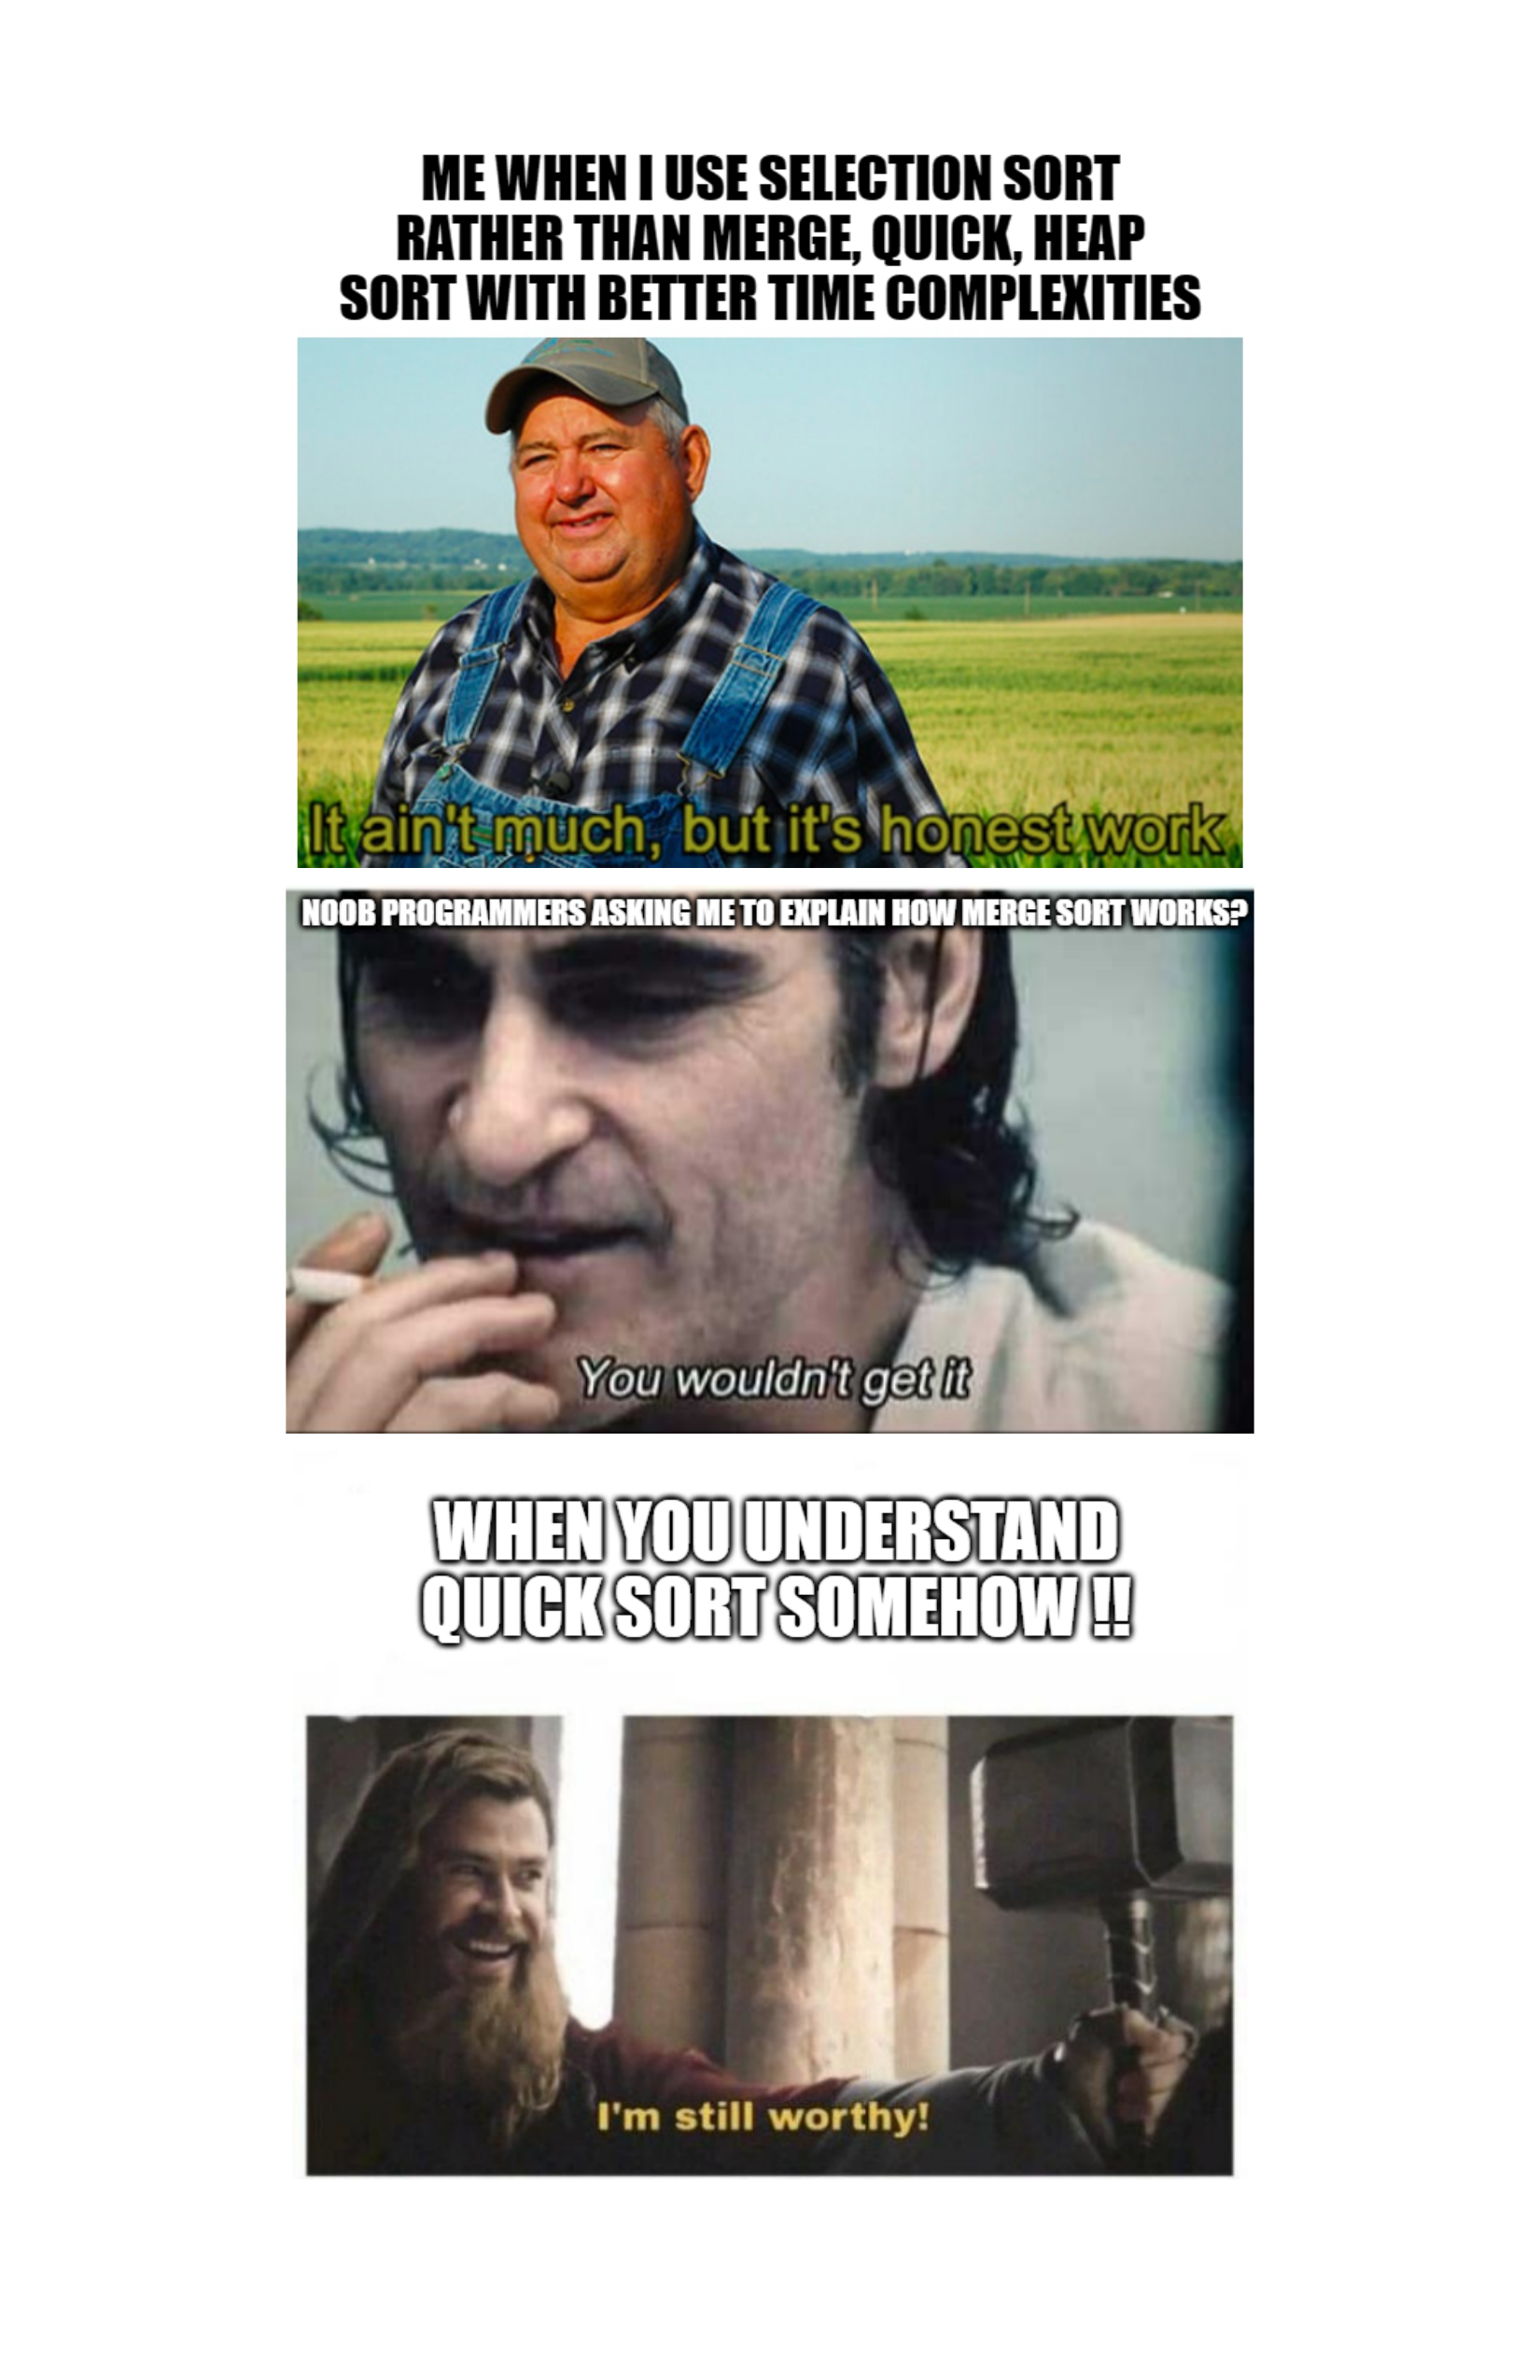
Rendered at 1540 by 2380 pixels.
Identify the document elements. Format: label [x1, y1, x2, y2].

picture [292, 1450, 1248, 2179]
picture [297, 140, 1243, 868]
picture [286, 885, 1254, 1434]
